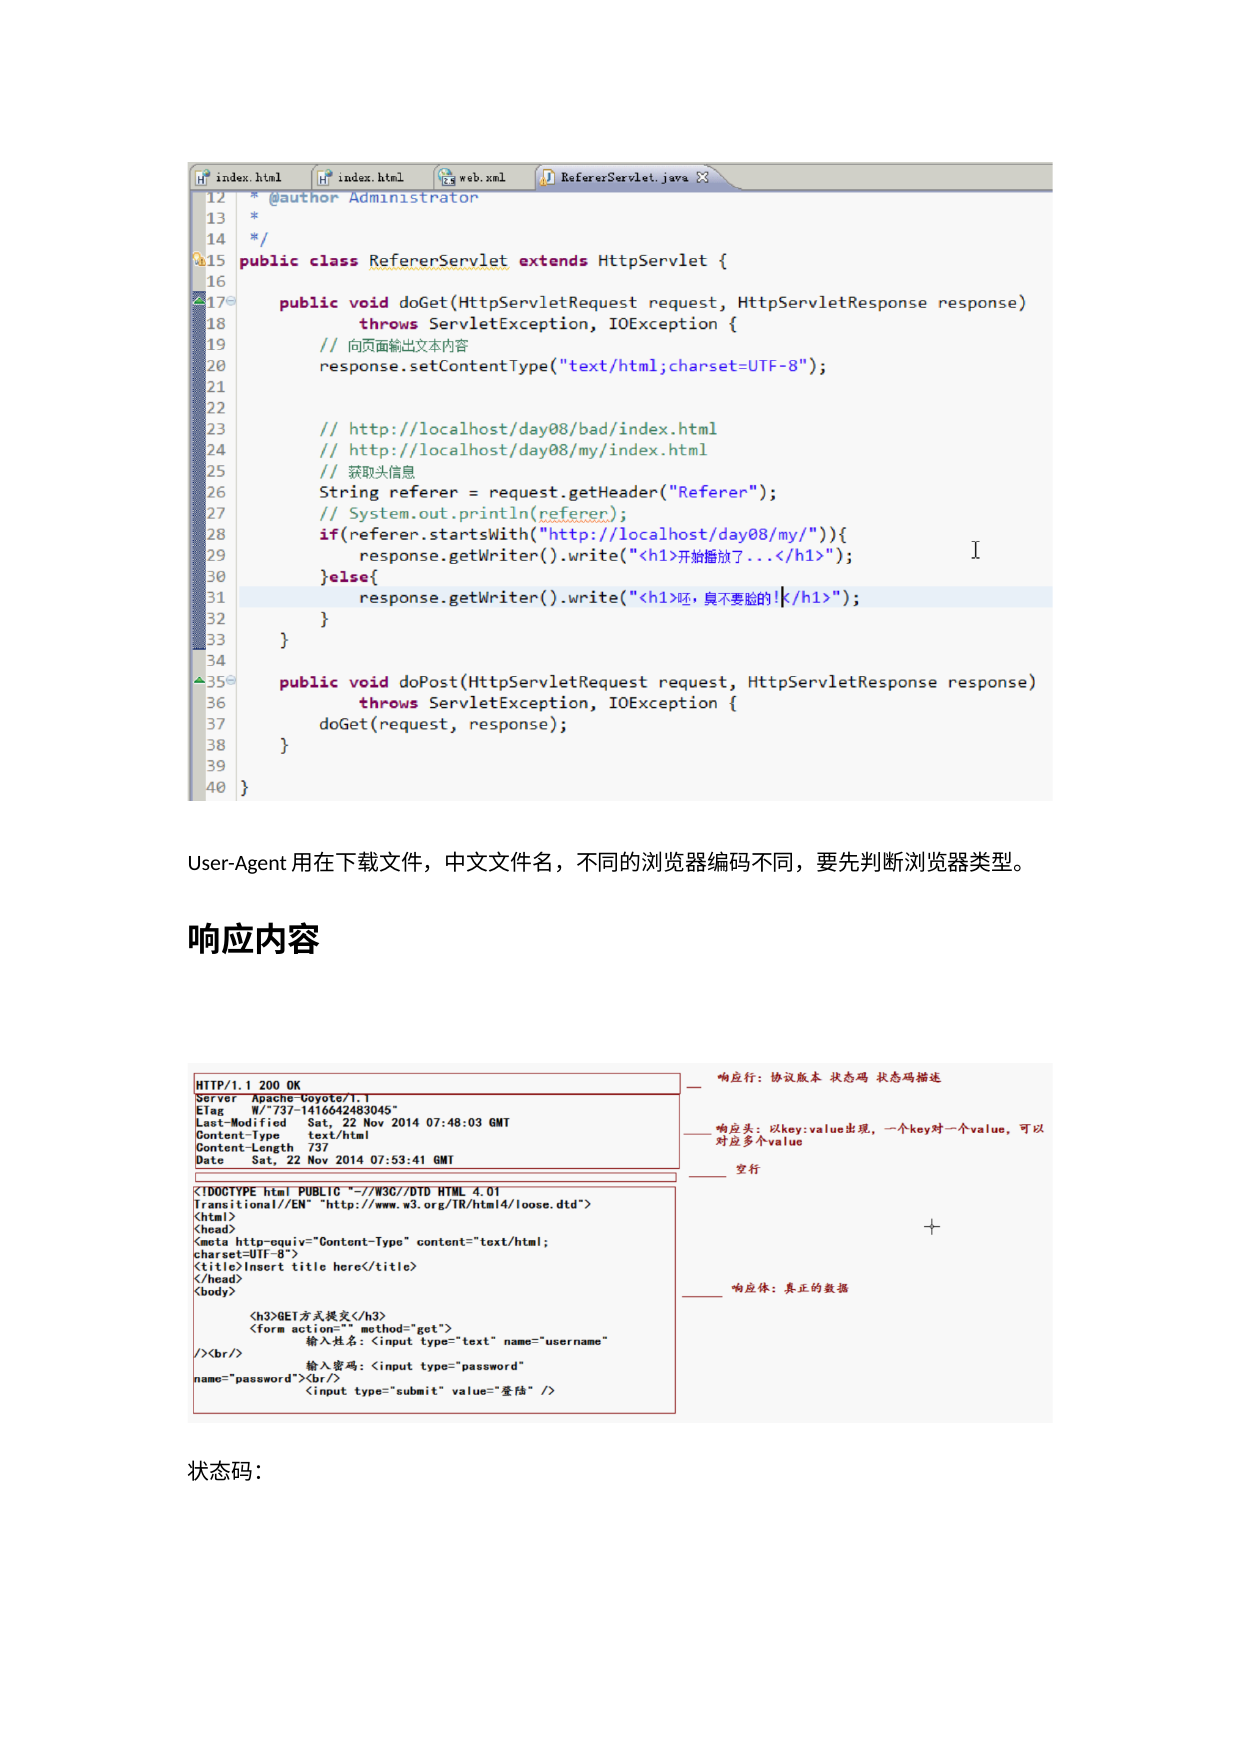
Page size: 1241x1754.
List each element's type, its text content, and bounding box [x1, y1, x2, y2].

picture [187, 162, 1053, 801]
subtitle 响应内容 [187, 904, 1053, 969]
text 状态码： [187, 1454, 1053, 1486]
picture [187, 1063, 1053, 1423]
text User-Agent用在下载文件，中文文件名，不同的浏览器编码不同，要先判断浏览器类型。 [187, 844, 1053, 877]
